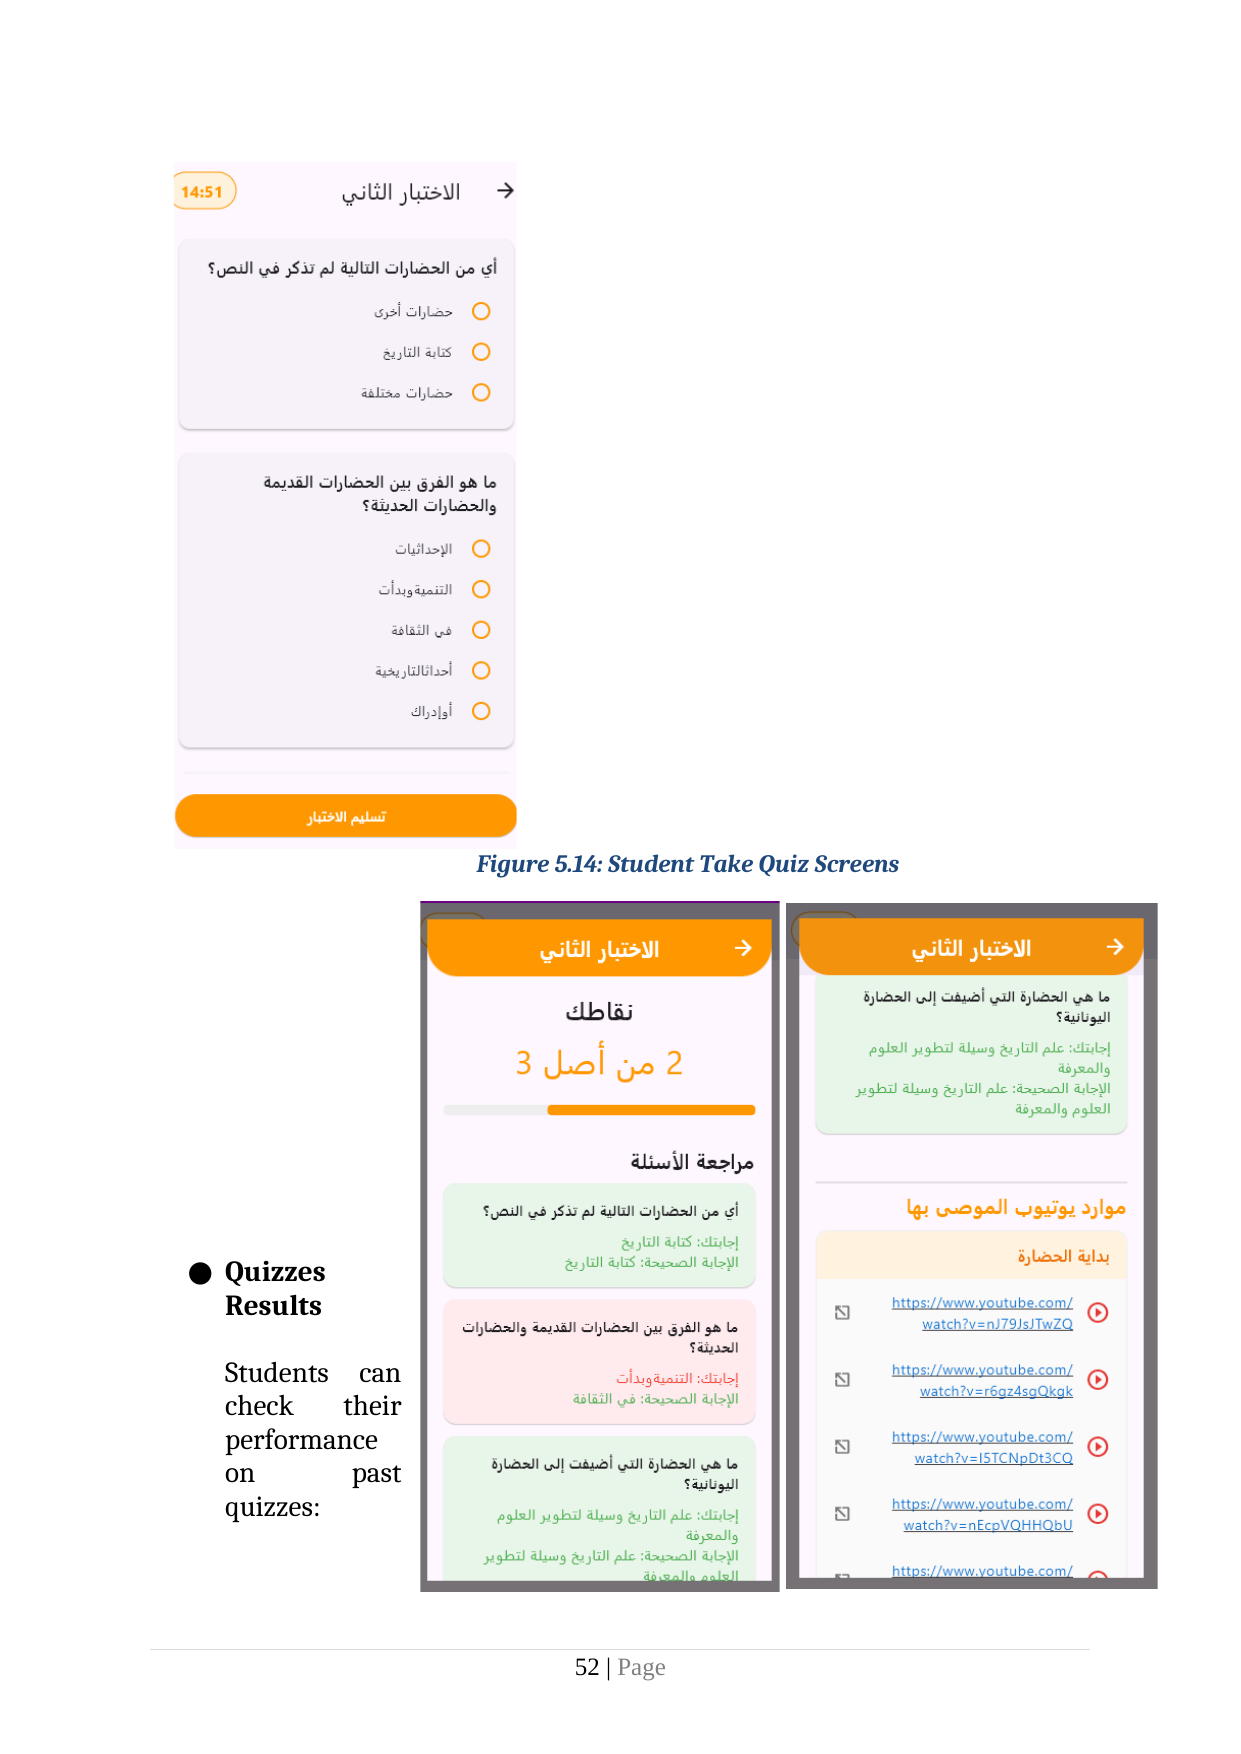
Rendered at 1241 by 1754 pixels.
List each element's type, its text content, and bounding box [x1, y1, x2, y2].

text Students can check their performance on past quizzes: [225, 1356, 420, 1523]
picture [173, 162, 517, 849]
picture [420, 901, 780, 1592]
table_header [151, 152, 1227, 848]
table_cell Figure 5.14: Student Take Quiz Screens [151, 850, 1227, 879]
picture [786, 903, 1158, 1589]
list Quizzes Results [187, 1255, 420, 1322]
